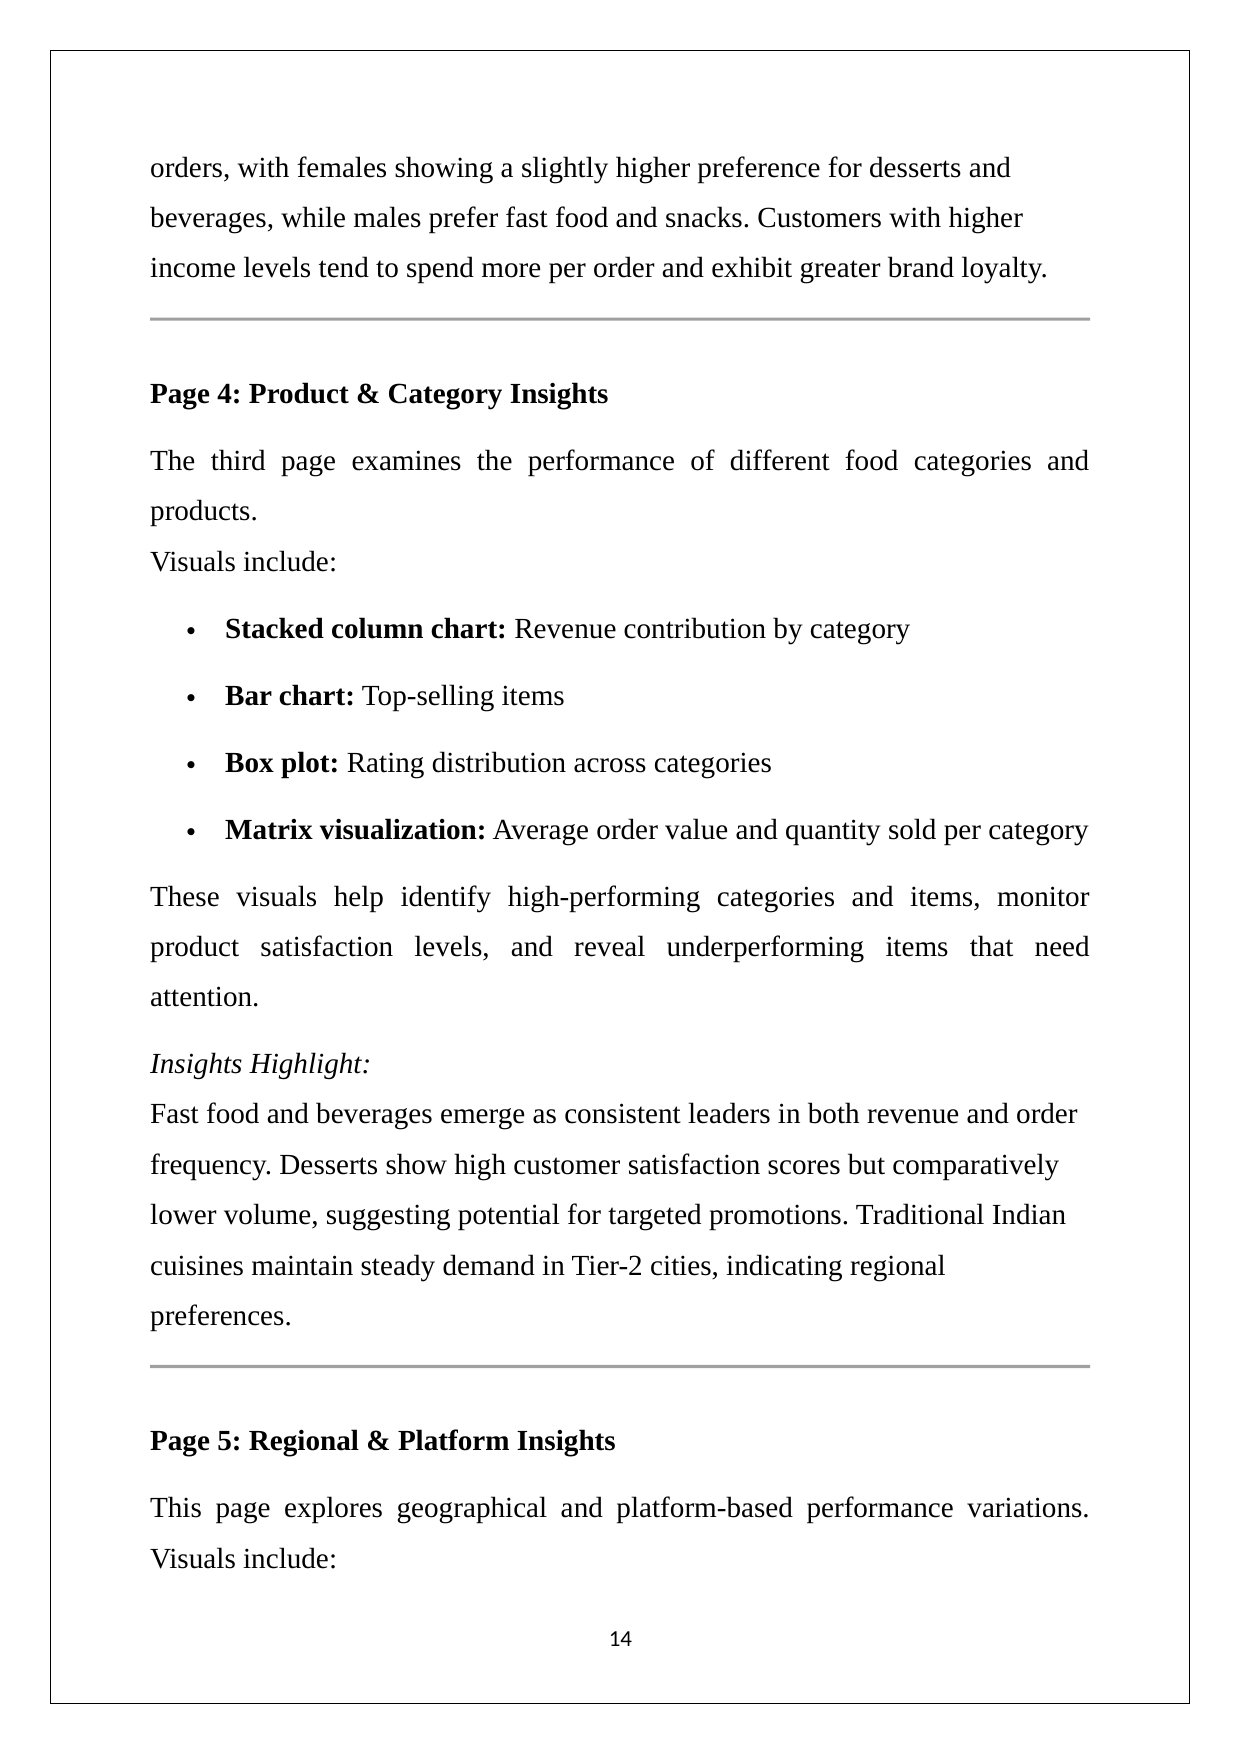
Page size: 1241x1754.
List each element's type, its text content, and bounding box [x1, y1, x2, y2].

text Page 5: Regional & Platform Insights [150, 1423, 1090, 1457]
text Page 4: Product & Category Insights [150, 376, 1090, 410]
text This page explores geographical and platform-based performance variations. Visuals include: [150, 1491, 1090, 1574]
list Bar chart: Top-selling items [187, 678, 1090, 711]
list Stacked column chart: Revenue contribution by category [187, 611, 1090, 644]
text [150, 150, 1090, 284]
text Insights Highlight: Fast food and beverages emerge as consistent leaders in both revenue and order frequency. Desserts show high customer satisfaction scores but comparatively lower volume, suggesting potential for targeted promotions. Traditional Indian cuisines maintain steady demand in Tier-2 cities, indicating regional preferences. [150, 1046, 1090, 1331]
list Matrix visualization: Average order value and quantity sold per category [187, 812, 1090, 845]
list Box plot: Rating distribution across categories [187, 745, 1090, 778]
text These visuals help identify high-performing categories and items, monitor product satisfaction levels, and reveal underperforming items that need attention. [150, 879, 1090, 1013]
text The third page examines the performance of different food categories and products. Visuals include: [150, 443, 1090, 577]
